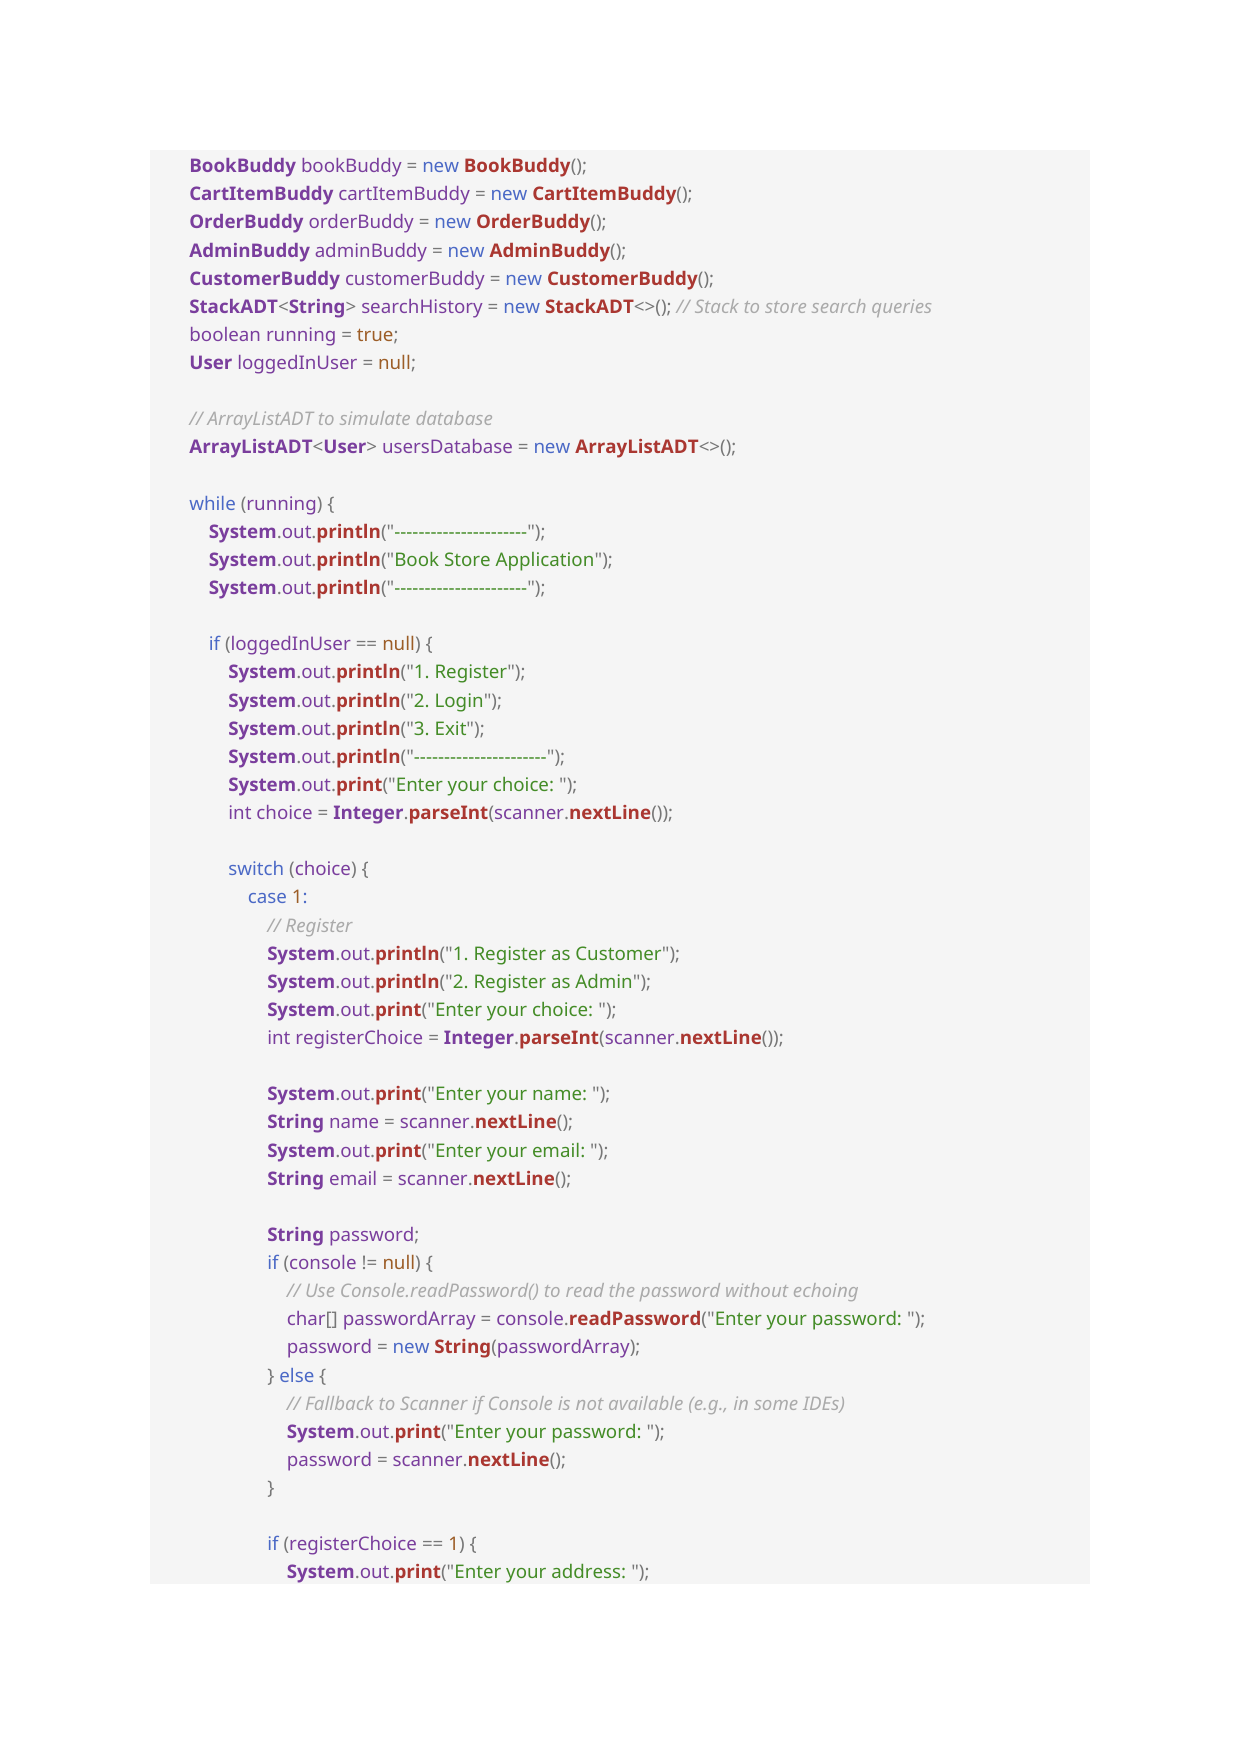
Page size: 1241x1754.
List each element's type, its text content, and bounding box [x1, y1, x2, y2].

text if (console != null) { [150, 1247, 1090, 1275]
text boolean running = true; [150, 319, 1090, 347]
text System.out.print("Enter your password: "); [150, 1416, 1090, 1444]
text CartItemBuddy cartItemBuddy = new CartItemBuddy(); [150, 178, 1090, 206]
text System.out.print("Enter your address: "); [150, 1556, 1090, 1584]
text // Use Console.readPassword() to read the password without echoing [150, 1275, 1090, 1303]
text String password; [150, 1219, 1090, 1247]
text int choice = Integer.parseInt(scanner.nextLine()); [150, 797, 1090, 825]
text // Fallback to Scanner if Console is not available (e.g., in some IDEs) [150, 1387, 1090, 1416]
text System.out.println("1. Register as Customer"); [150, 937, 1090, 966]
text char[] passwordArray = console.readPassword("Enter your password: "); [150, 1303, 1090, 1331]
text System.out.println("1. Register"); [150, 656, 1090, 684]
text OrderBuddy orderBuddy = new OrderBuddy(); [150, 206, 1090, 234]
text int registerChoice = Integer.parseInt(scanner.nextLine()); [150, 1022, 1090, 1050]
text System.out.print("Enter your name: "); [150, 1078, 1090, 1106]
text switch (choice) { [150, 853, 1090, 881]
text System.out.println("2. Register as Admin"); [150, 966, 1090, 994]
text String name = scanner.nextLine(); [150, 1106, 1090, 1134]
text User loggedInUser = null; [150, 347, 1090, 375]
text if (registerChoice == 1) { [150, 1528, 1090, 1556]
text password = new String(passwordArray); [150, 1331, 1090, 1359]
text if (loggedInUser == null) { [150, 628, 1090, 656]
text while (running) { [150, 487, 1090, 516]
text System.out.print("Enter your email: "); [150, 1134, 1090, 1162]
text System.out.println("----------------------"); [150, 516, 1090, 544]
text System.out.print("Enter your choice: "); [150, 994, 1090, 1022]
text // Register [150, 909, 1090, 937]
text System.out.println("----------------------"); [150, 572, 1090, 600]
text BookBuddy bookBuddy = new BookBuddy(); [150, 150, 1090, 178]
text case 1: [150, 881, 1090, 909]
text System.out.println("Book Store Application"); [150, 544, 1090, 572]
text password = scanner.nextLine(); [150, 1444, 1090, 1472]
text AdminBuddy adminBuddy = new AdminBuddy(); [150, 234, 1090, 262]
text ArrayListADT<User> usersDatabase = new ArrayListADT<>(); [150, 431, 1090, 459]
text System.out.print("Enter your choice: "); [150, 769, 1090, 797]
text // ArrayListADT to simulate database [150, 403, 1090, 431]
text StackADT<String> searchHistory = new StackADT<>(); // Stack to store search queries [150, 291, 1090, 319]
text CustomerBuddy customerBuddy = new CustomerBuddy(); [150, 262, 1090, 291]
text System.out.println("2. Login"); [150, 684, 1090, 712]
text System.out.println("3. Exit"); [150, 712, 1090, 741]
text } [150, 1472, 1090, 1500]
text String email = scanner.nextLine(); [150, 1162, 1090, 1191]
text } else { [150, 1359, 1090, 1387]
text System.out.println("----------------------"); [150, 741, 1090, 769]
